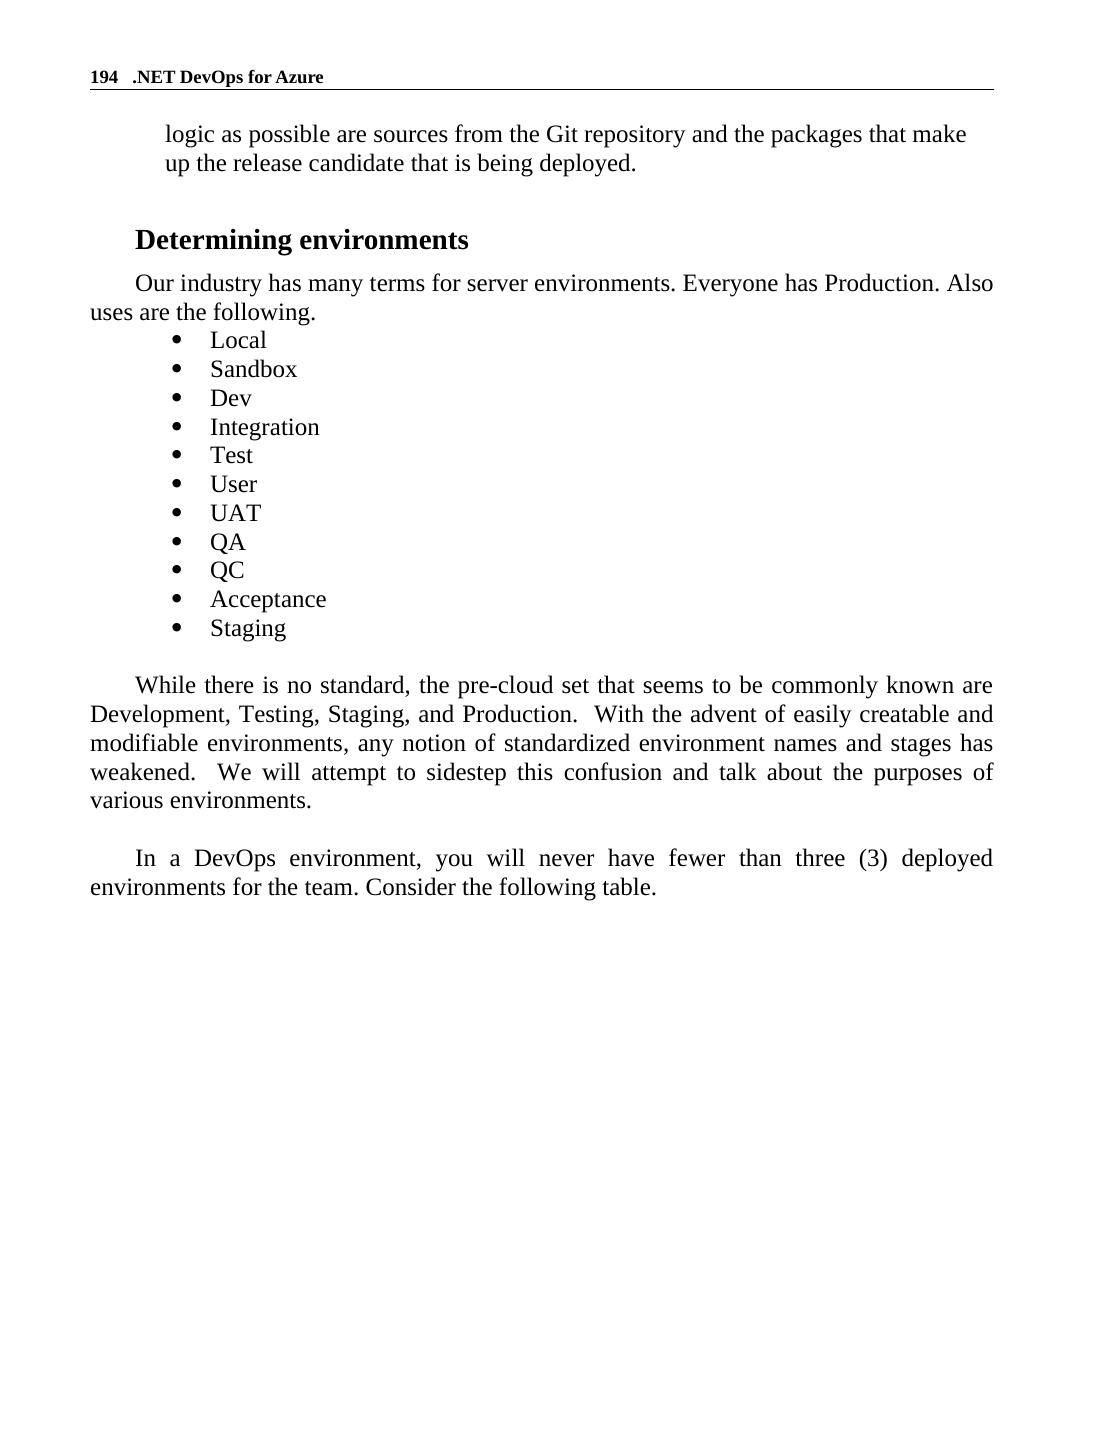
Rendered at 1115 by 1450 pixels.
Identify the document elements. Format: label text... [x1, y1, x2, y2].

list QC [172, 556, 994, 584]
list Sandbox [172, 354, 994, 383]
text Our industry has many terms for server environments. Everyone has Production. Also uses are the following. [90, 268, 994, 326]
list Test [172, 441, 994, 469]
subtitle Determining environments [90, 222, 994, 256]
list UAT [172, 498, 994, 527]
list QA [172, 527, 994, 556]
text While there is no standard, the pre-cloud set that seems to be commonly known are Development, Testing, Staging, and Production. With the advent of easily creatable and modifiable environments, any notion of standardized environment names and stages has weakened. We will attempt to sidestep this confusion and talk about the purposes of various environments. [90, 671, 994, 814]
list Acceptance [172, 584, 994, 613]
list Integration [172, 412, 994, 441]
list Dev [172, 383, 994, 412]
list Local [172, 326, 994, 354]
list Staging [172, 613, 994, 642]
text In a DevOps environment, you will never have fewer than three (3) deployed environments for the team. Consider the following table. [90, 843, 994, 901]
list User [172, 469, 994, 498]
